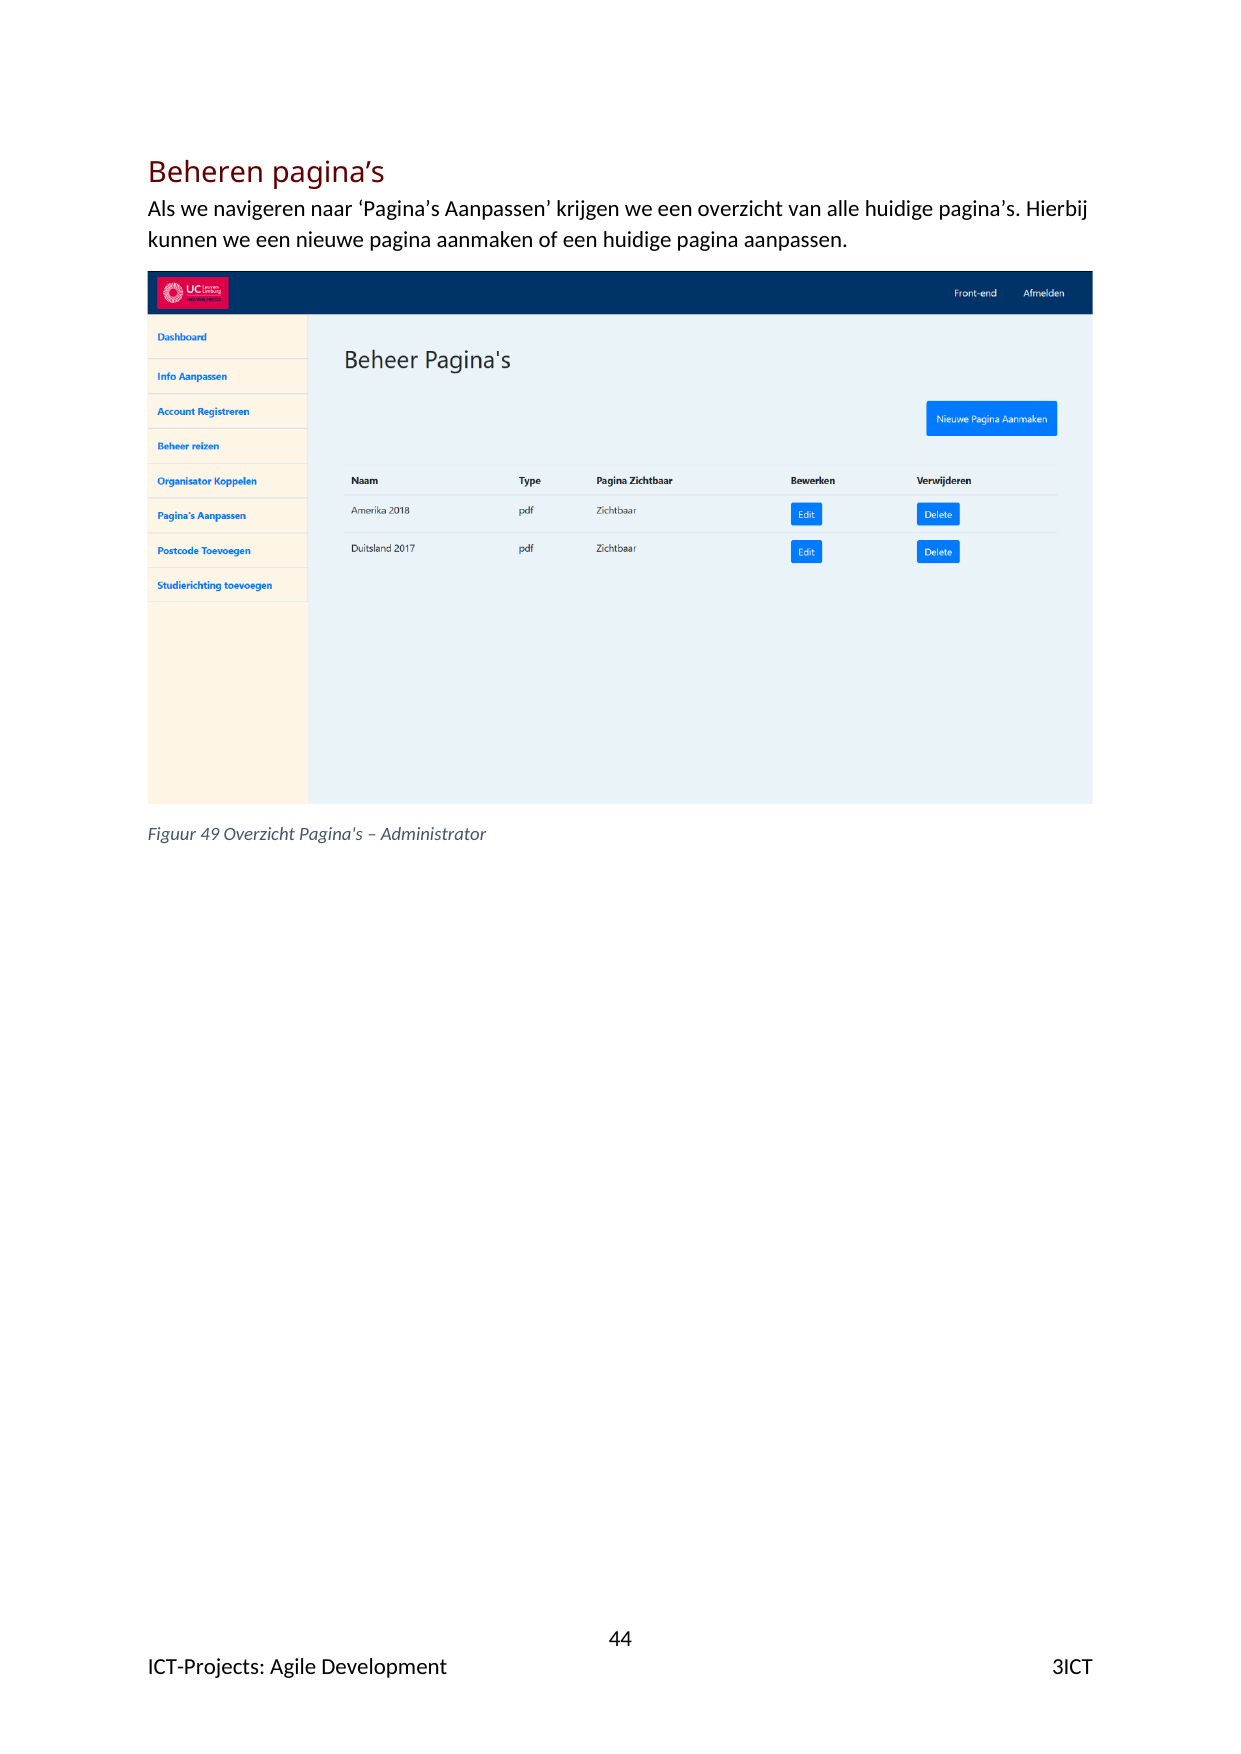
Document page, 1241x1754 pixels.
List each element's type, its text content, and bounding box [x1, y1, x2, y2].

picture [147, 271, 1093, 804]
subtitle Beheren pagina’s [148, 152, 1093, 191]
text Als we navigeren naar ‘Pagina’s Aanpassen’ krijgen we een overzicht van alle huidige pagina’s. Hierbij kunnen we een nieuwe pagina aanmaken of een huidige pagina aanpassen. [148, 194, 1093, 253]
text Figuur 49 Overzicht Pagina's – Administrator [148, 822, 1093, 845]
